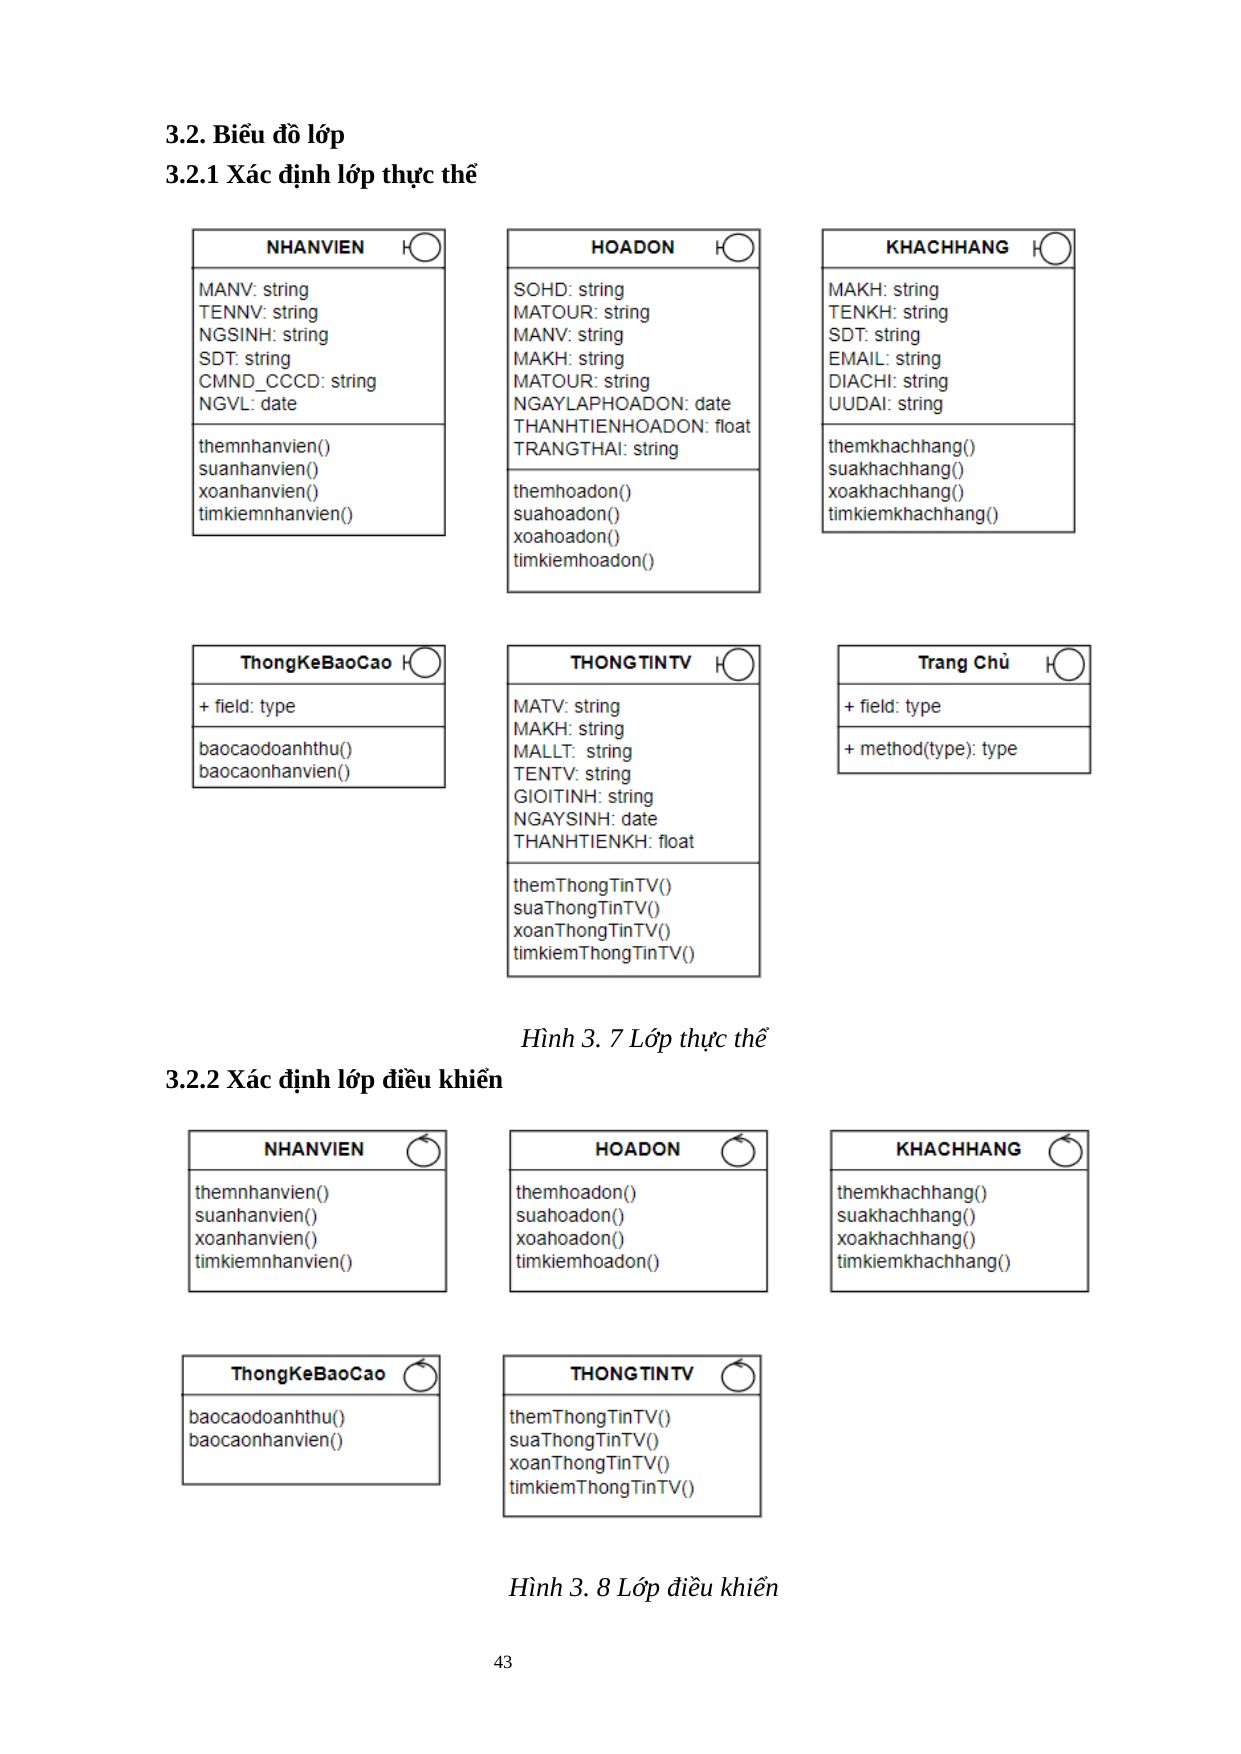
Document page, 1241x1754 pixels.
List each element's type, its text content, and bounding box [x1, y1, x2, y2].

picture [165, 198, 1122, 1014]
subtitle 3.2.1 Xác định lớp thực thể [165, 158, 1122, 190]
text Hình 3. 8 Lớp điều khiển [165, 1571, 1122, 1602]
subtitle 3.2.2 Xác định lớp điều khiển [165, 1063, 1122, 1094]
picture [165, 1103, 1122, 1563]
subtitle 3.2. Biểu đồ lớp [165, 118, 1122, 149]
text Hình 3. 7 Lớp thực thể [165, 1022, 1122, 1053]
